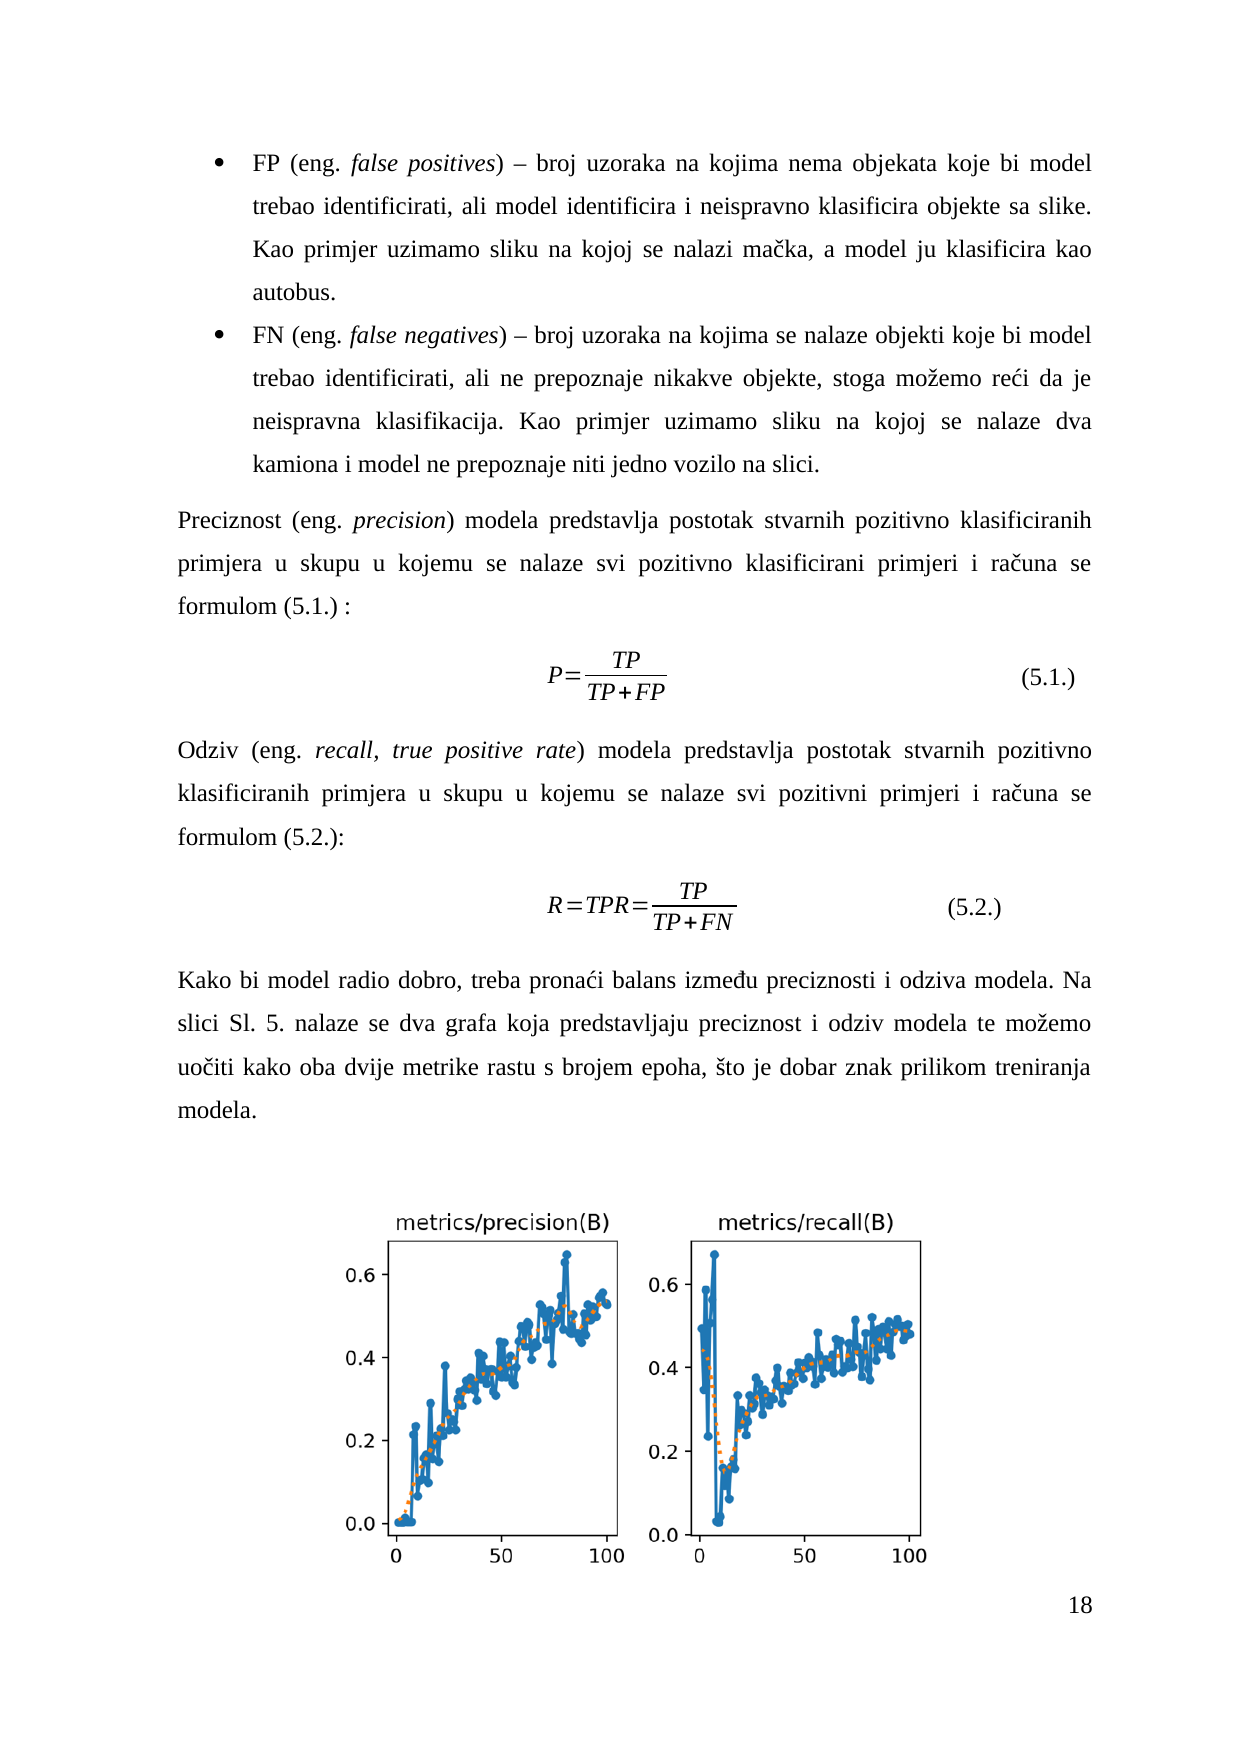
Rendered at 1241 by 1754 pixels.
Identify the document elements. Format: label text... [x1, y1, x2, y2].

picture [334, 1206, 936, 1570]
text Preciznost (eng. precision) modela predstavlja postotak stvarnih pozitivno klasificiranih primjera u skupu u kojemu se nalaze svi pozitivno klasificirani primjeri i računa se formulom (5.1.) : [177, 505, 1092, 620]
text (5.1.) [472, 647, 1092, 706]
text Odziv (eng. recall, true positive rate) modela predstavlja postotak stvarnih pozitivno klasificiranih primjera u skupu u kojemu se nalaze svi pozitivni primjeri i računa se formulom (5.2.): [177, 735, 1092, 850]
list FP (eng. false positives) – broj uzoraka na kojima nema objekata koje bi model trebao identificirati, ali model identificira i neispravno klasificira objekte sa slike. Kao primjer uzimamo sliku na kojoj se nalazi mačka, a model ju klasificira kao autobus. [215, 148, 1092, 306]
list FN (eng. false negatives) – broj uzoraka na kojima se nalaze objekti koje bi model trebao identificirati, ali ne prepoznaje nikakve objekte, stoga možemo reći da je neispravna klasifikacija. Kao primjer uzimamo sliku na kojoj se nalaze dva kamiona i model ne prepoznaje niti jedno vozilo na slici. [215, 320, 1092, 478]
text Kako bi model radio dobro, treba pronaći balans između preciznosti i odziva modela. Na slici Sl. 5.6 nalaze se dva grafa koja predstavljaju preciznost i odziv modela te možemo uočiti kako oba dvije metrike rastu s brojem epoha, što je dobar znak prilikom treniranja modela. [177, 965, 1092, 1123]
text (5.2.) [472, 877, 1092, 936]
